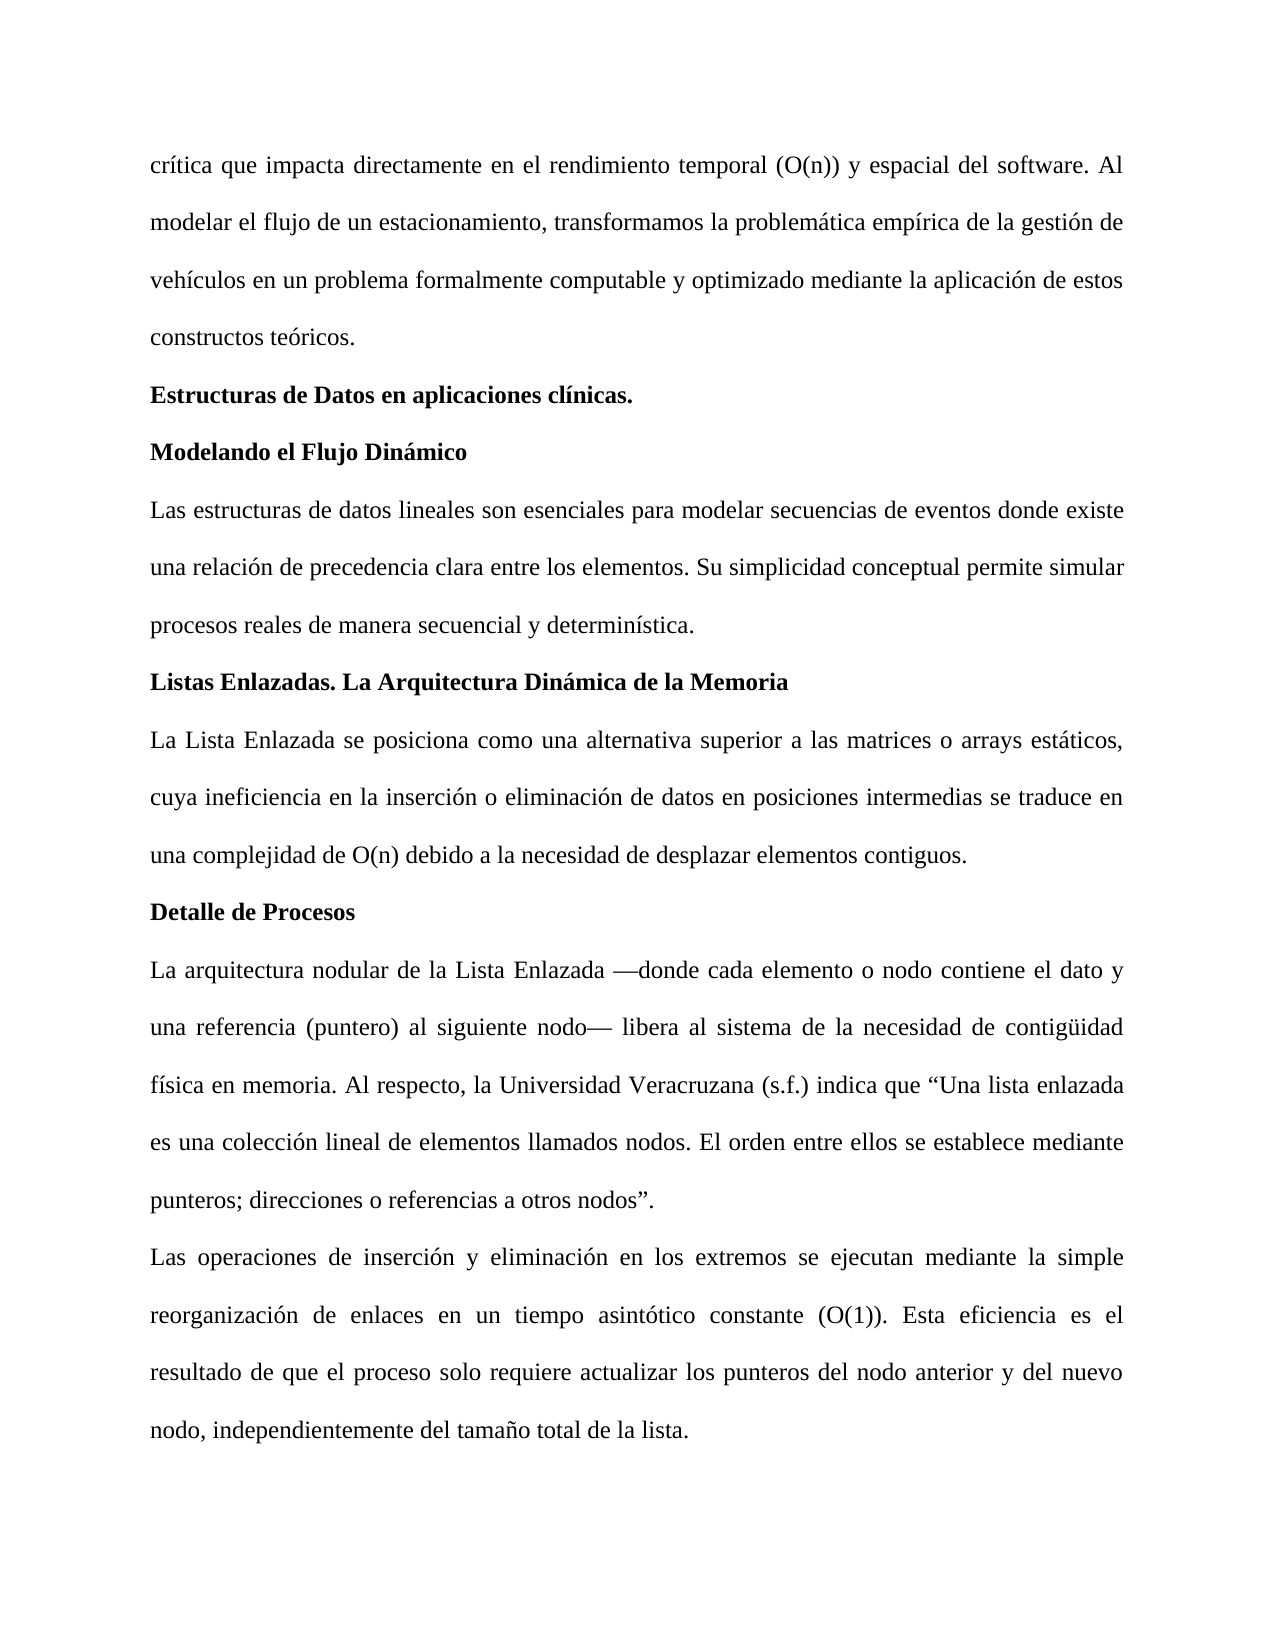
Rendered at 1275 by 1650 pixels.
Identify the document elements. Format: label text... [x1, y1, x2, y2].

text Las operaciones de inserción y eliminación en los extremos se ejecutan mediante la simple reorganización de enlaces en un tiempo asintótico constante (O(1)). Esta eficiencia es el resultado de que el proceso solo requiere actualizar los punteros del nodo anterior y del nuevo nodo, independientemente del tamaño total de la lista. [150, 1242, 1125, 1444]
text La Lista Enlazada se posiciona como una alternativa superior a las matrices o arrays estáticos, cuya ineficiencia en la inserción o eliminación de datos en posiciones intermedias se traduce en una complejidad de O(n) debido a la necesidad de desplazar elementos contiguos. [150, 725, 1125, 869]
text Estructuras de Datos en aplicaciones clínicas. [150, 380, 1125, 409]
text La arquitectura nodular de la Lista Enlazada —donde cada elemento o nodo contiene el dato y una referencia (puntero) al siguiente nodo— libera al sistema de la necesidad de contigüidad física en memoria. Al respecto, la Universidad Veracruzana (s.f.) indica que “Una lista enlazada es una colección lineal de elementos llamados nodos. El orden entre ellos se establece mediante punteros; direcciones o referencias a otros nodos”. [150, 955, 1125, 1214]
text Modelando el Flujo Dinámico [150, 437, 1125, 466]
text Las estructuras de datos lineales son esenciales para modelar secuencias de eventos donde existe una relación de precedencia clara entre los elementos. Su simplicidad conceptual permite simular procesos reales de manera secuencial y determinística. [150, 495, 1125, 639]
text Detalle de Procesos [150, 897, 1125, 926]
text Listas Enlazadas. La Arquitectura Dinámica de la Memoria [150, 667, 1125, 696]
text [150, 150, 1125, 351]
